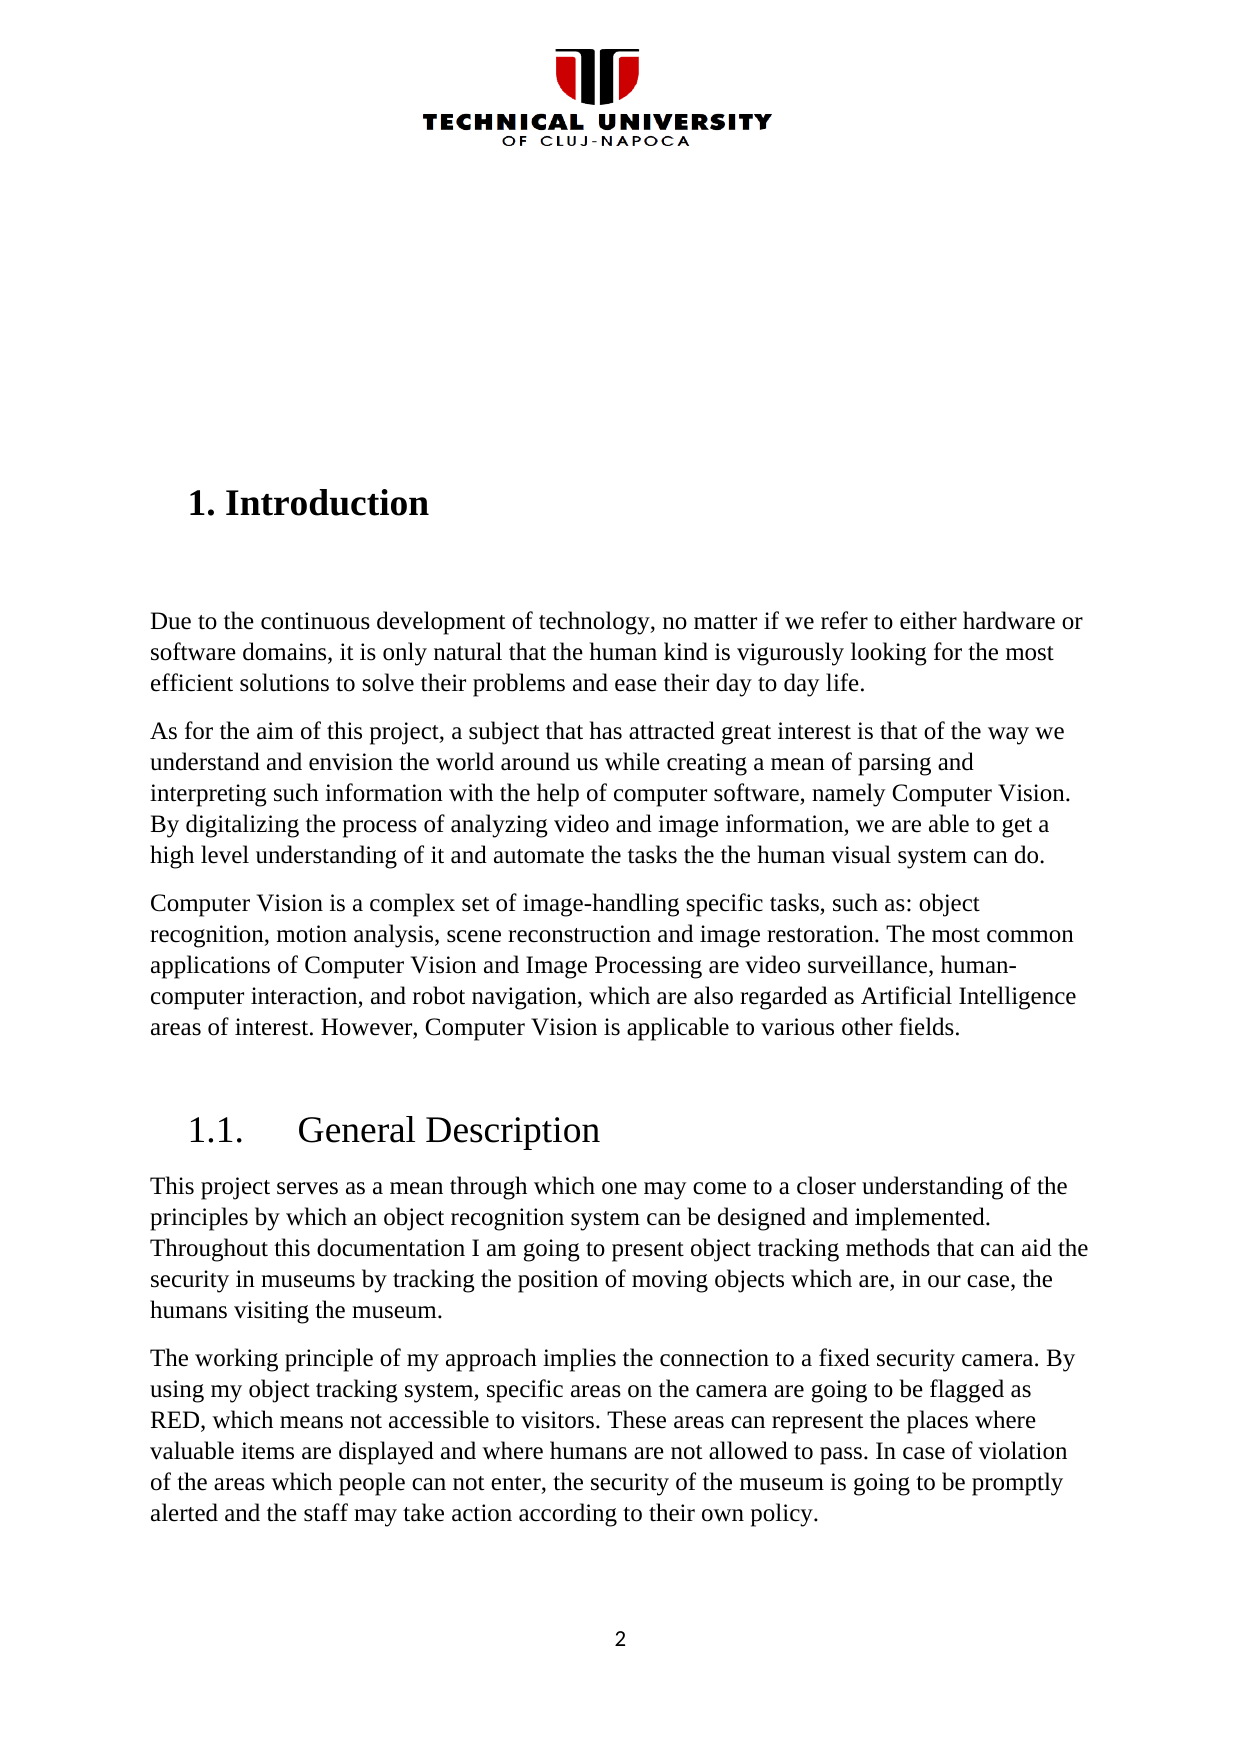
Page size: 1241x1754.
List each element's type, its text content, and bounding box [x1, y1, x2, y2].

text Computer Vision is a complex set of image-handling specific tasks, such as: object recognition, motion analysis, scene reconstruction and image restoration. The most common applications of Computer Vision and Image Processing are video surveillance, human-computer interaction, and robot navigation, which are also regarded as Artificial Intelligence areas of interest. However, Computer Vision is applicable to various other fields. [150, 888, 1090, 1041]
text As for the aim of this project, a subject that has attracted great interest is that of the way we understand and envision the world around us while creating a mean of parsing and interpreting such information with the help of computer software, namely Computer Vision. By digitalizing the process of analyzing video and image information, we are able to get a high level understanding of it and automate the tasks the the human visual system can do. [150, 716, 1090, 869]
picture [418, 45, 772, 146]
text Due to the continuous development of technology, no matter if we refer to either hardware or software domains, it is only natural that the human kind is vigurously looking for the most efficient solutions to solve their problems and ease their day to day life. [150, 606, 1090, 697]
text The working principle of my approach implies the connection to a fixed security camera. By using my object tracking system, specific areas on the camera are going to be flagged as RED, which means not accessible to visitors. These areas can represent the places where valuable items are displayed and where humans are not allowed to pass. In case of violation of the areas which people can not enter, the security of the museum is going to be promptly alerted and the staff may take action according to their own policy. [150, 1343, 1090, 1527]
text This project serves as a mean through which one may come to a closer understanding of the principles by which an object recognition system can be designed and implemented. Throughout this documentation I am going to present object tracking methods that can aid the security in museums by tracking the position of moving objects which are, in our case, the humans visiting the museum. [150, 1171, 1090, 1324]
list Introduction [187, 480, 1090, 523]
list General Description [187, 1108, 1090, 1151]
